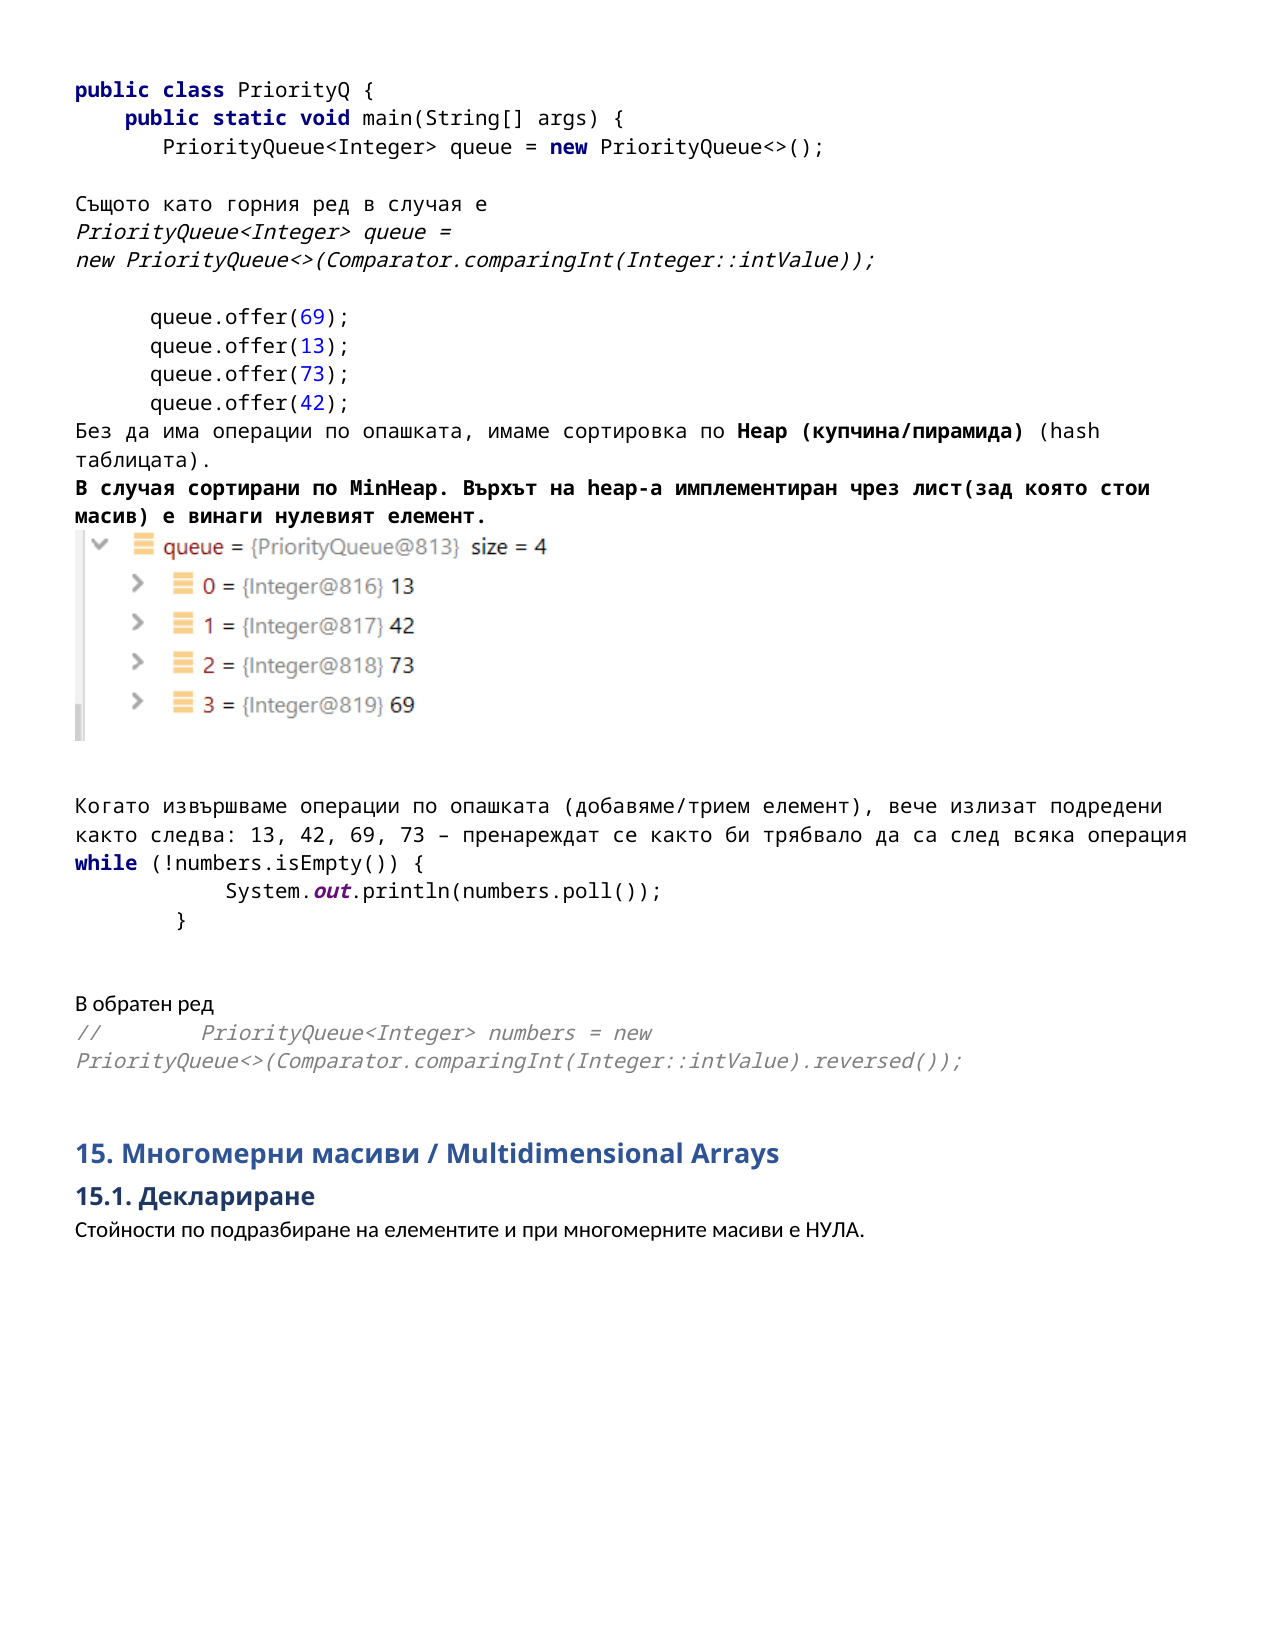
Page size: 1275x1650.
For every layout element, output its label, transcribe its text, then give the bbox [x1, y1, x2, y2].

text В обратен ред [75, 989, 1200, 1018]
text Без да има операции по опашката, имаме сортировка по Heap (купчина/пирамида) (hash таблицата). [75, 416, 1200, 473]
text Същото като горния ред в случая е [75, 189, 1200, 217]
text Когато извършваме операции по опашката (добавяме/трием елемент), вече излизат подредени както следва: 13, 42, 69, 73 – пренареждат се както би трябвало да са след всяка операция [75, 791, 1200, 848]
text В случая сортирани по MinHeap. Върхът на heap-a имплементиран чрез лист(зад която стои масив) е винаги нулевият елемент. [75, 473, 1200, 530]
text PriorityQueue<Integer> queue = [75, 217, 1200, 246]
text public class PriorityQ { public static void main(String[] args) { PriorityQueue<Integer> queue = new PriorityQueue<>(); [75, 75, 1200, 160]
picture [75, 530, 567, 741]
text new PriorityQueue<>(Comparator.comparingInt(Integer::intValue)); [75, 246, 1200, 274]
text while (!numbers.isEmpty()) { System.out.println(numbers.poll()); } [75, 848, 1200, 962]
text // PriorityQueue<Integer> numbers = new PriorityQueue<>(Comparator.comparingInt(Integer::intValue).reversed()); [75, 1018, 1200, 1074]
text queue.offer(69); queue.offer(13); queue.offer(73); queue.offer(42); [150, 302, 1200, 416]
subtitle 15.1. Деклариране [75, 1179, 1200, 1213]
text Стойности по подразбиране на елементите и при многомерните масиви е НУЛА. [75, 1215, 1200, 1243]
subtitle 15. Многомерни масиви / Multidimensional Arrays [75, 1135, 1200, 1172]
